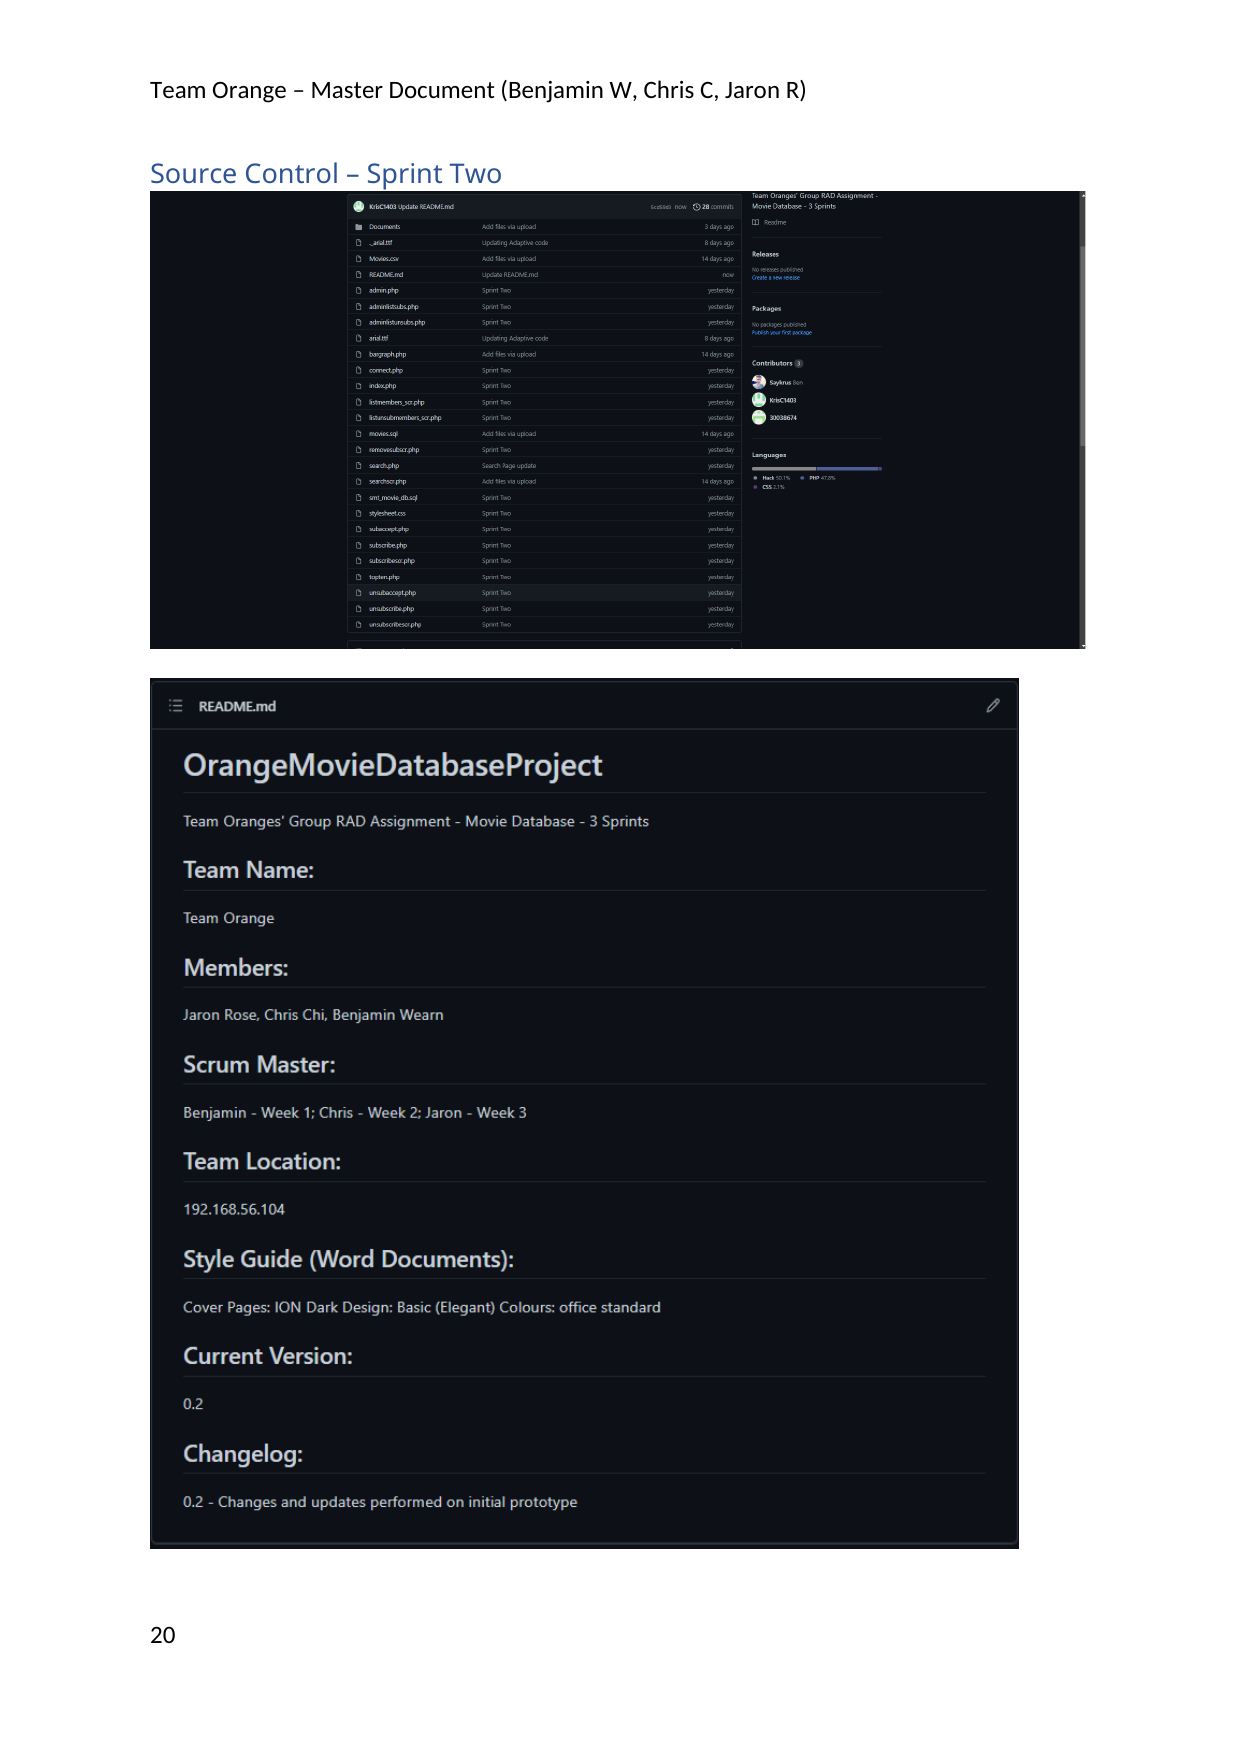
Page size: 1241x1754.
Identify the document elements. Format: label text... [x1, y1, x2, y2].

picture [150, 191, 1086, 649]
subtitle Source Control – Sprint Two [150, 154, 1090, 191]
picture [150, 678, 1019, 1549]
